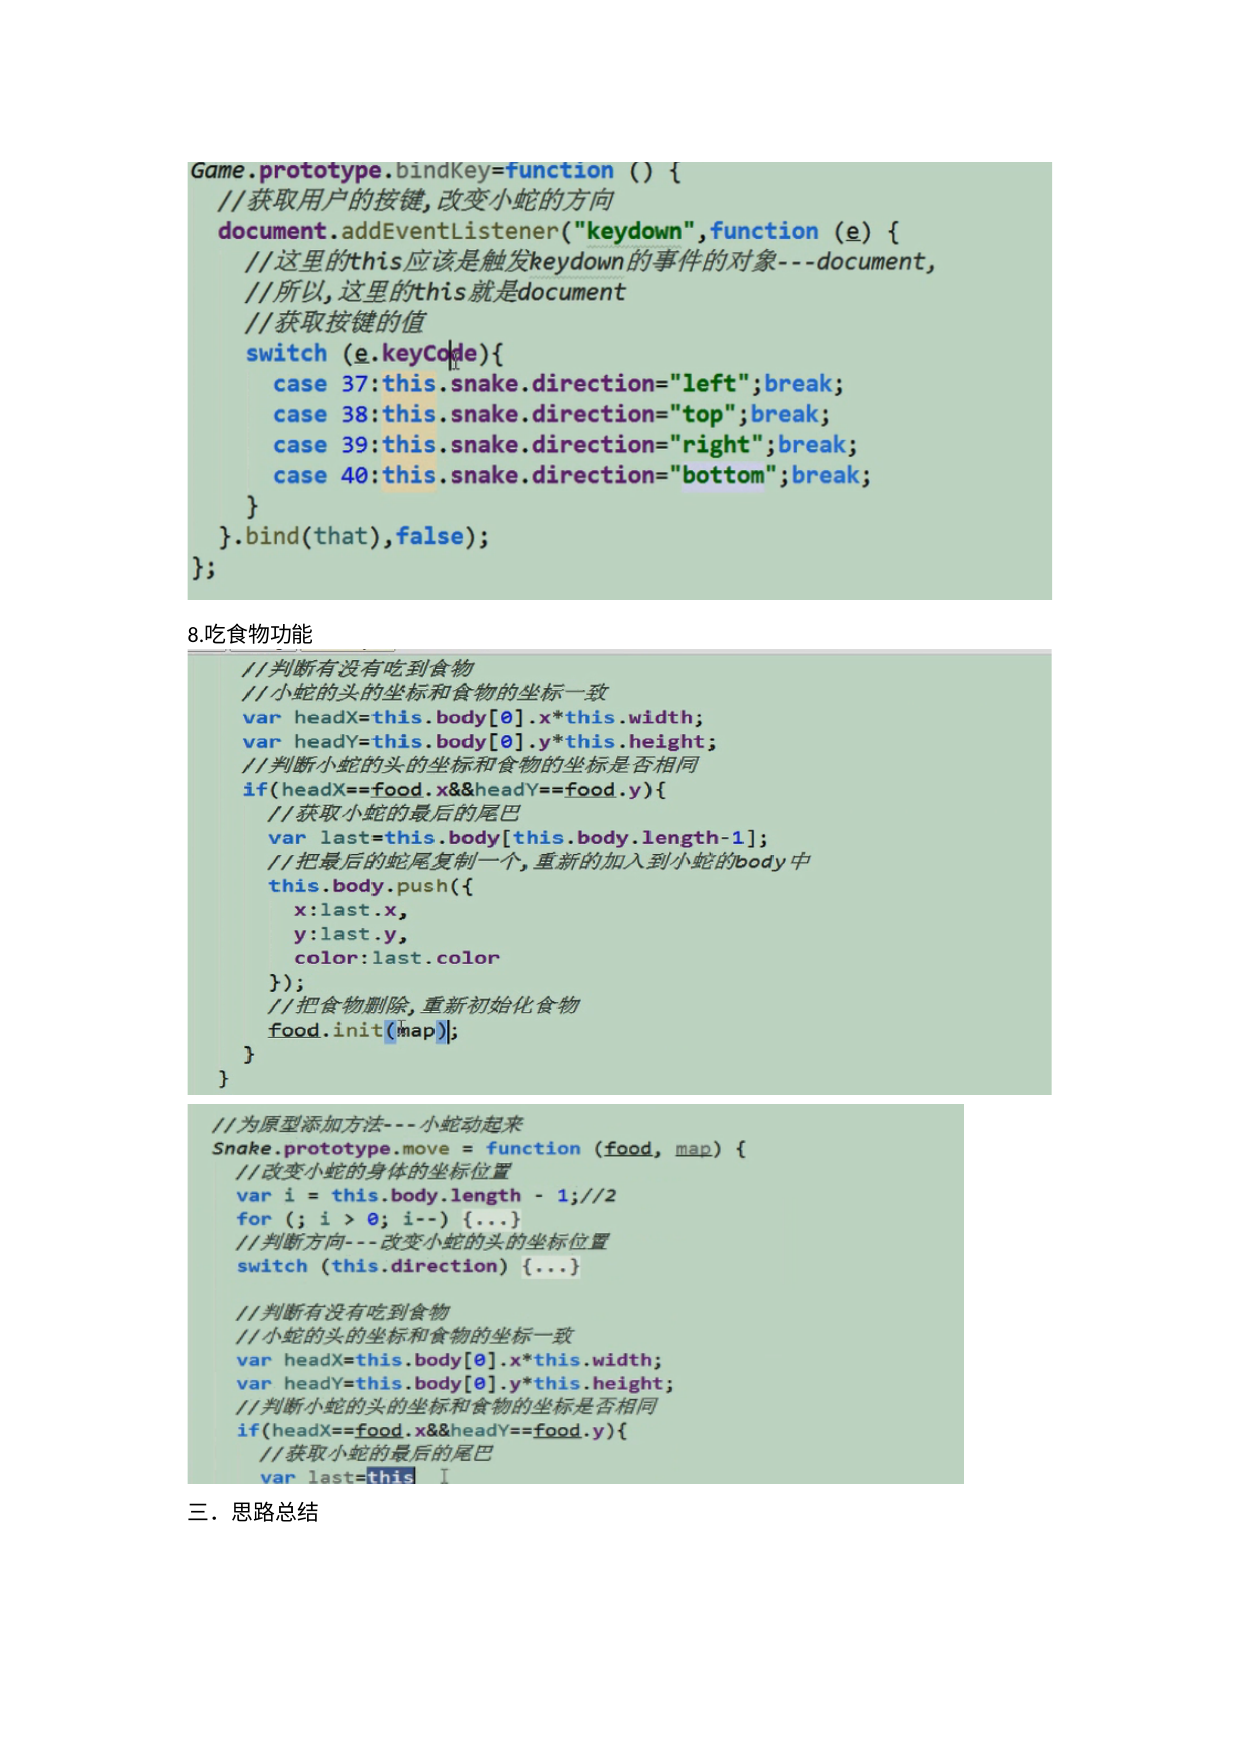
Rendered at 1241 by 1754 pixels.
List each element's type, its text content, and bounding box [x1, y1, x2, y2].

list 8.吃食物功能 [187, 617, 1053, 649]
picture [187, 162, 1053, 600]
picture [187, 649, 1052, 1095]
list 三．思路总结 [187, 1494, 1053, 1527]
picture [187, 1104, 964, 1484]
